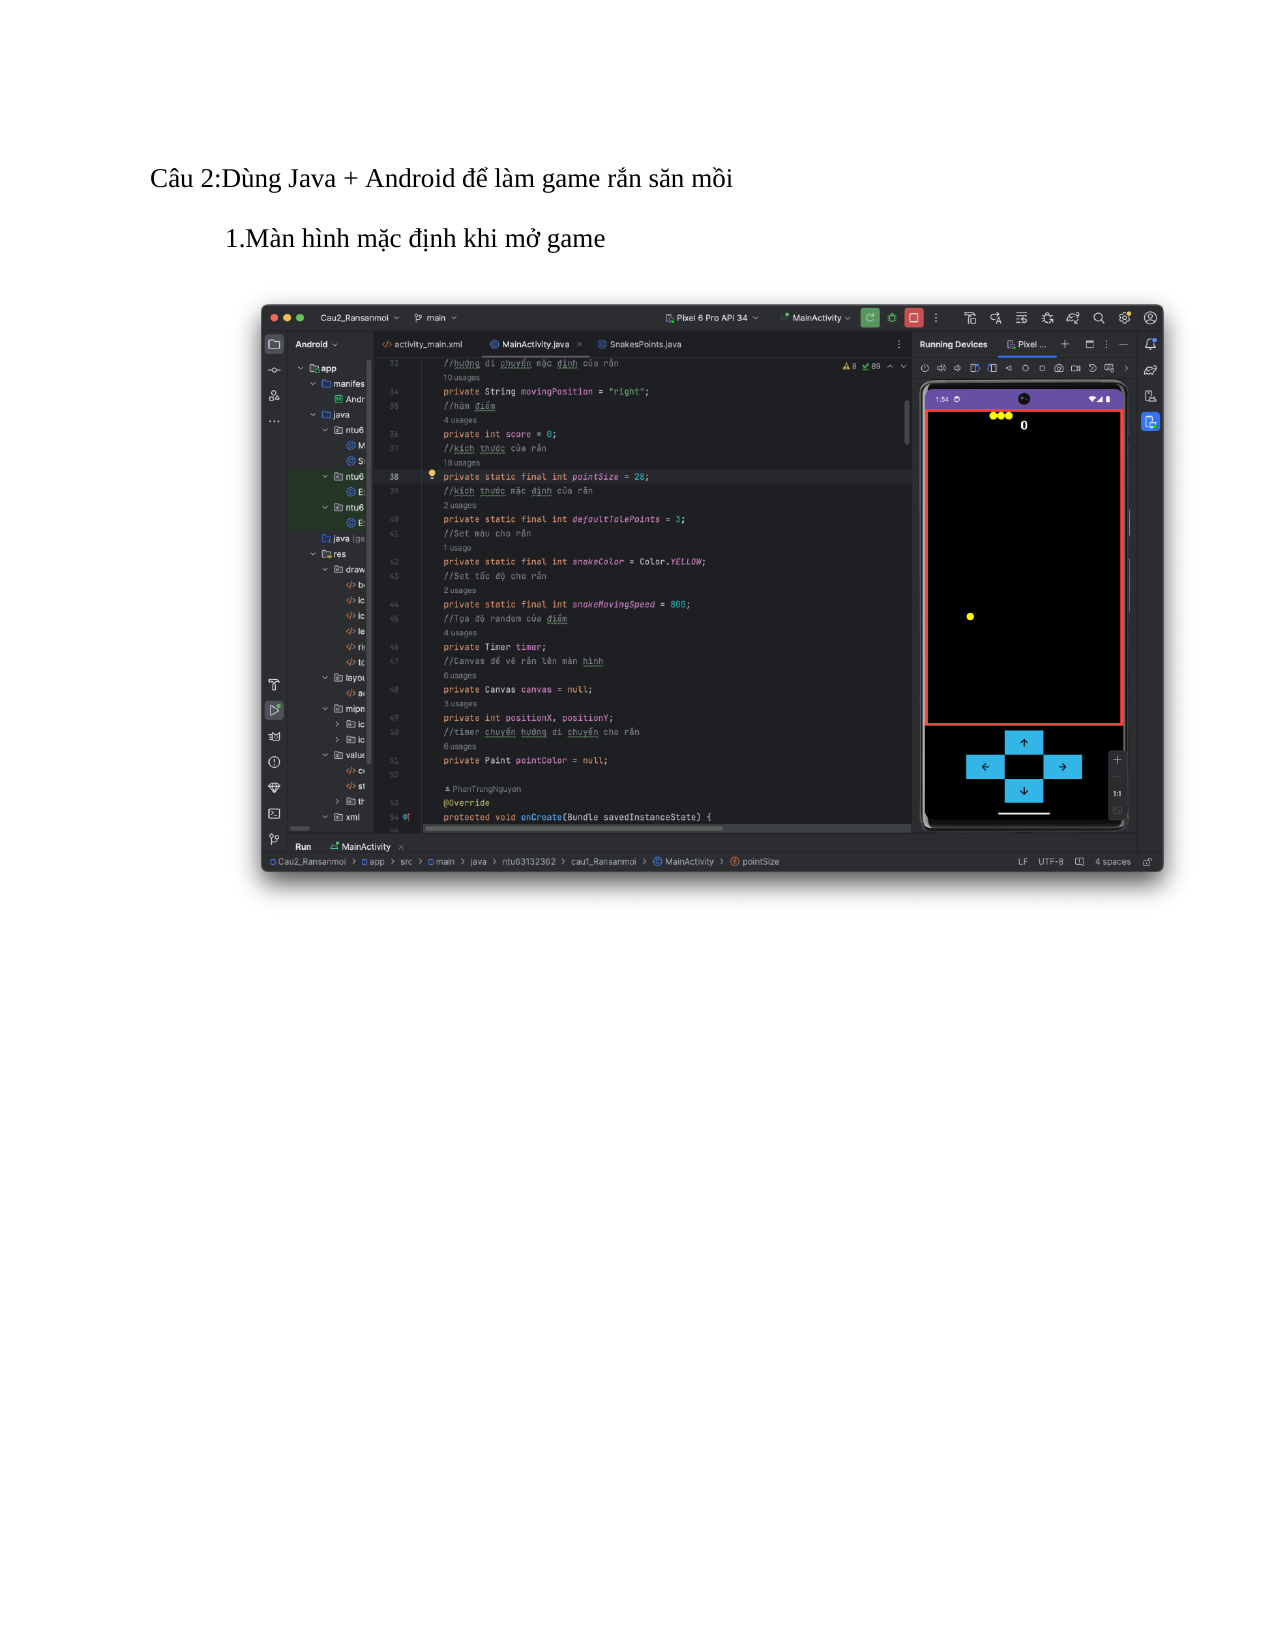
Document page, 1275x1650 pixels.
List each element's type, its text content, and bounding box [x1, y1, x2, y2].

picture [225, 280, 1199, 919]
list 1.Màn hình mặc định khi mở game [225, 222, 1125, 253]
list Câu 2:Dùng Java + Android để làm game rắn săn mồi [150, 162, 1125, 194]
